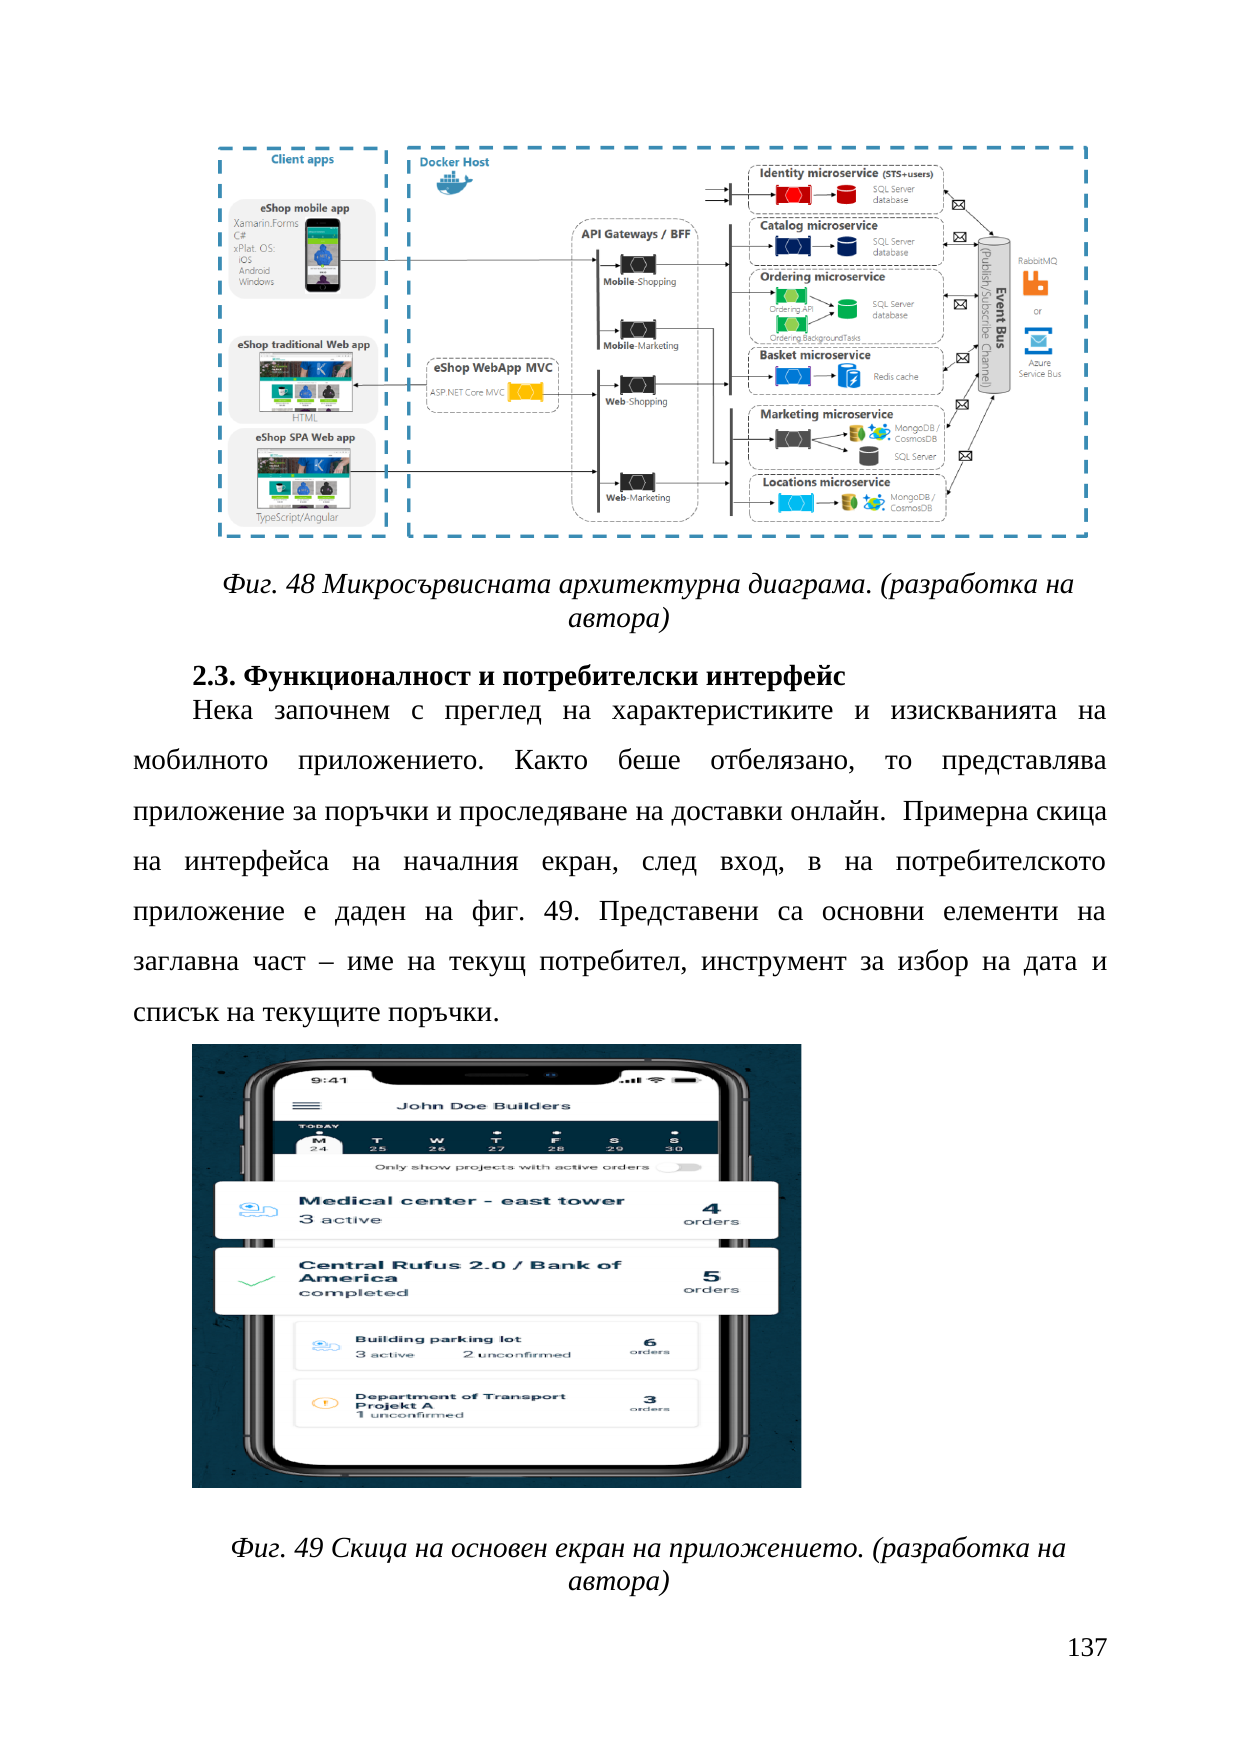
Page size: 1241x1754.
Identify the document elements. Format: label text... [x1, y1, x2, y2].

text 2.3. Функционалност и потребителски интерфейс [133, 658, 1107, 692]
title Фиг. 48 Mикросървисната архитектурна диаграма. (разработка на автора) [133, 566, 1107, 633]
picture [209, 143, 1091, 542]
title Фиг. 49 Скица на основен екран на приложението. (разработка на автора) [133, 1530, 1107, 1597]
picture [192, 1044, 802, 1488]
text Нека започнем с преглед на характеристиките и изискванията на мобилното приложението. Както беше отбелязано, то представлява приложение за поръчки и проследяване на доставки онлайн. Примерна скица на интерфейса на началния екран, след вход, в на потребителското приложение е даден на фиг. 49. Представени са основни елементи на заглавна част – име на текущ потребител, инструмент за избор на дата и списък на текущите поръчки. [133, 692, 1107, 1027]
